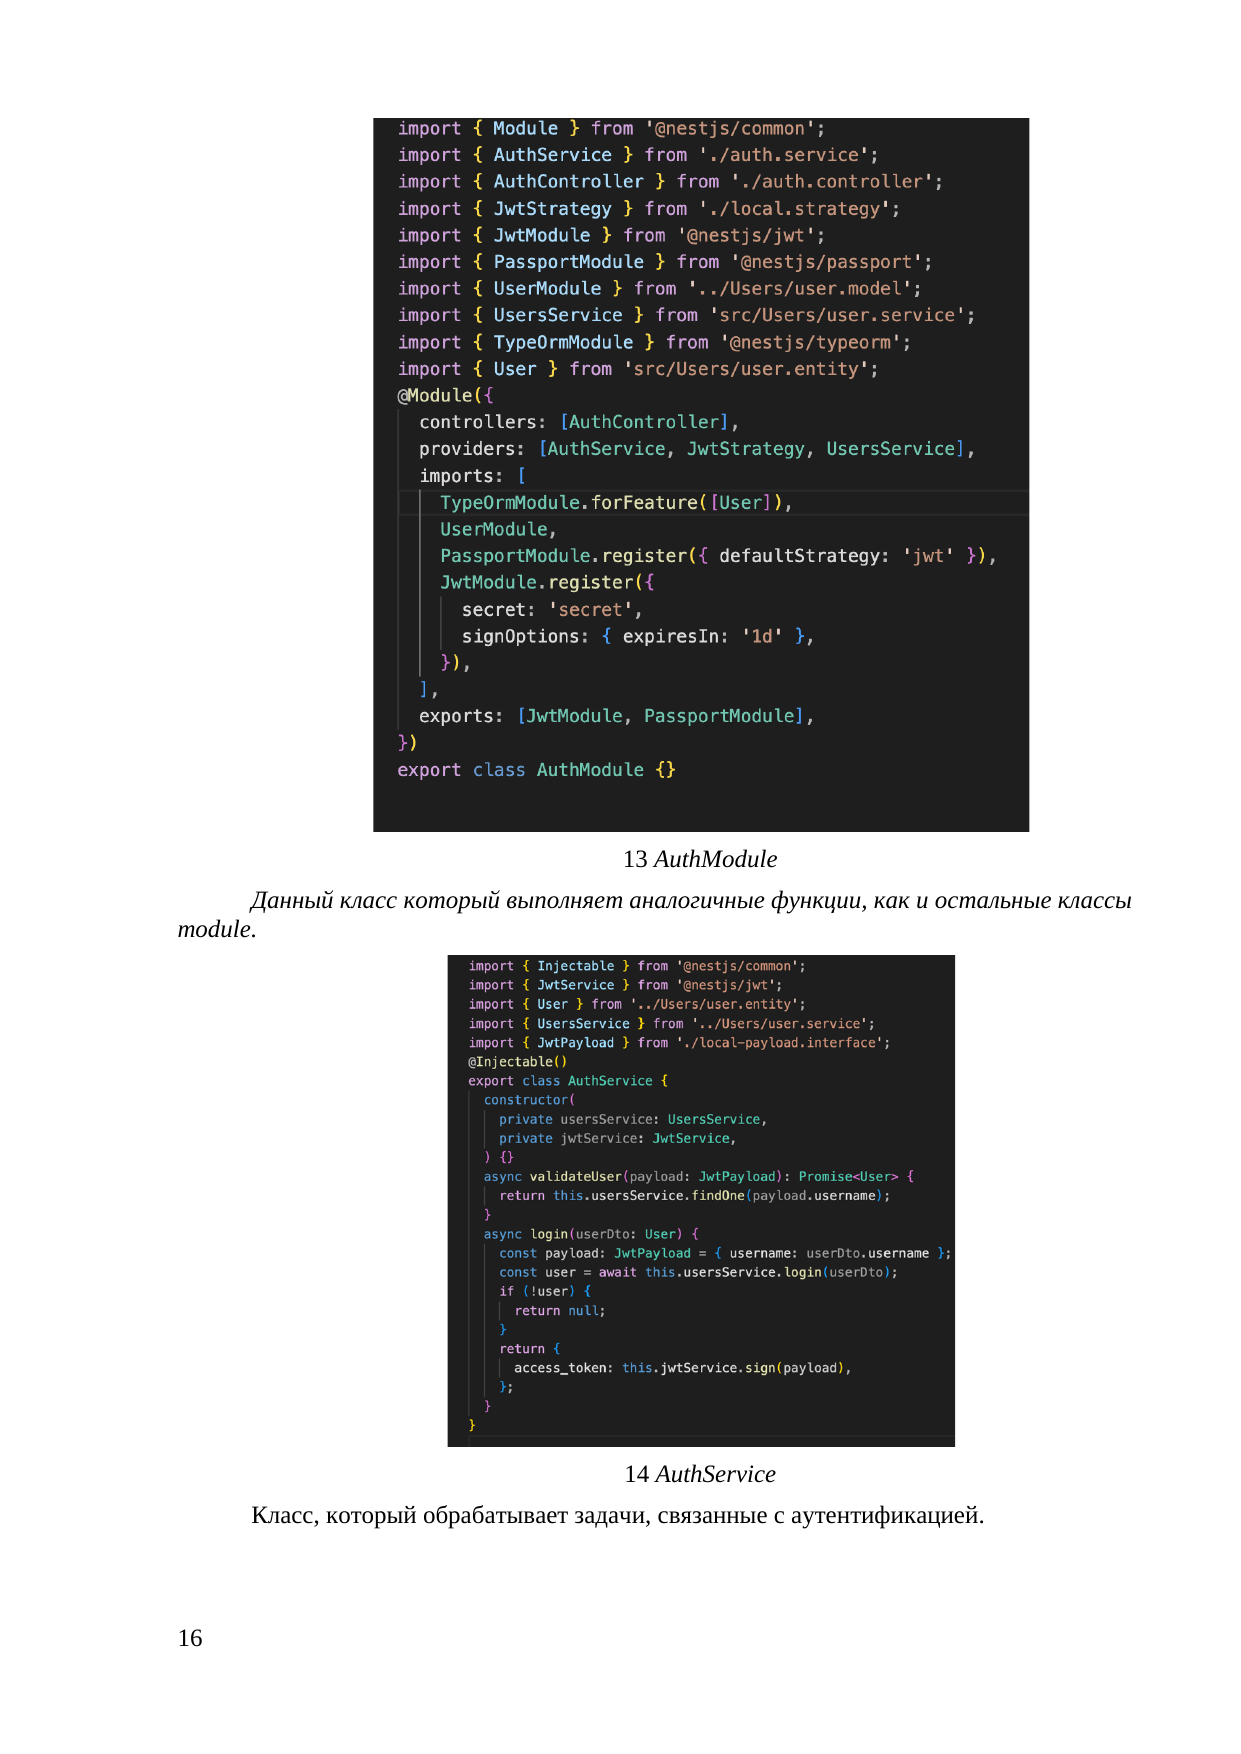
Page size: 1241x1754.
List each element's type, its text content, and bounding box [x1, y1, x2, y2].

text 13 AuthModule [177, 844, 1152, 872]
picture [447, 955, 956, 1447]
picture [373, 118, 1030, 832]
text Класс, который обрабатывает задачи, связанные с аутентификацией. [177, 1500, 1152, 1529]
text Данный класс который выполняет аналогичные функции, как и остальные классы module. [177, 885, 1152, 942]
text 14 AuthService [177, 1459, 1152, 1488]
